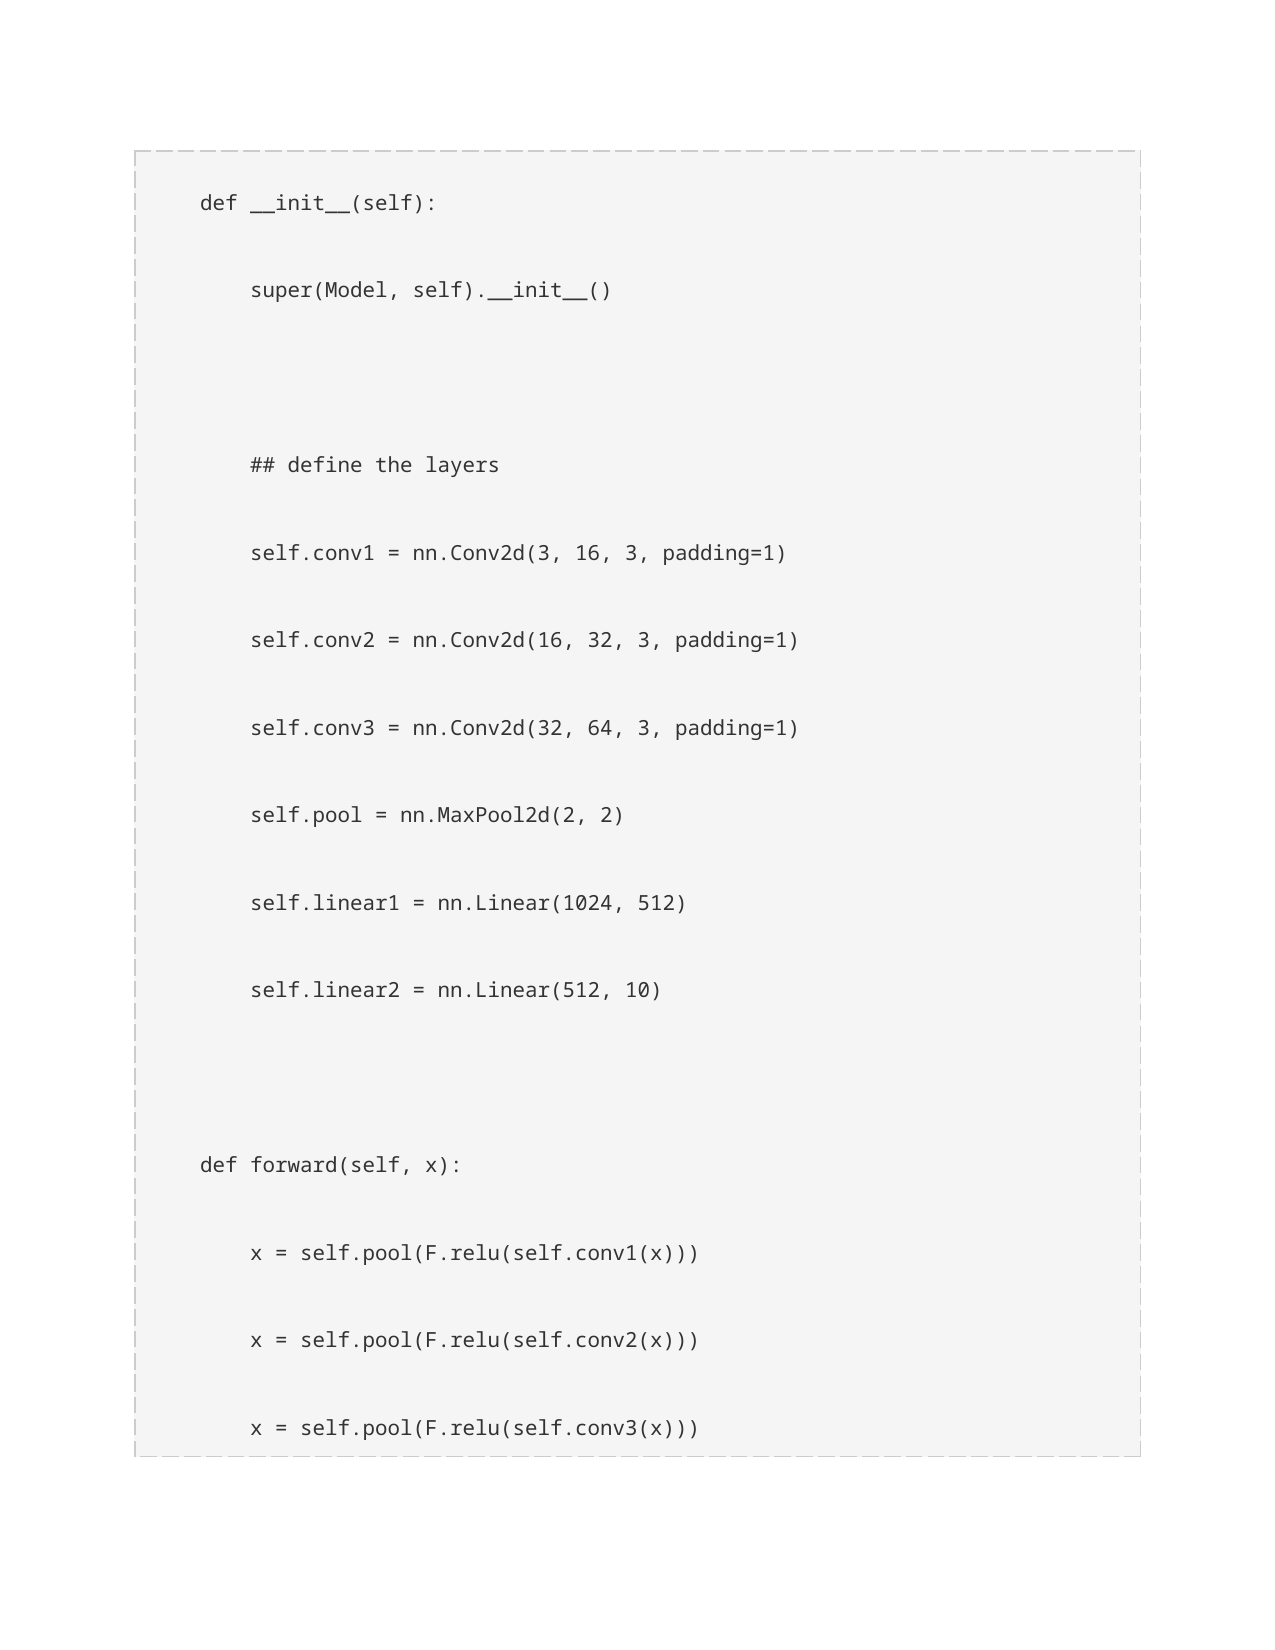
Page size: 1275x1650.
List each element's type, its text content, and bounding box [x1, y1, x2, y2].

text def __init__(self): [134, 150, 1141, 216]
text x = self.pool(F.relu(self.conv2(x))) [134, 1287, 1141, 1354]
text self.conv3 = nn.Conv2d(32, 64, 3, padding=1) [134, 675, 1141, 741]
text self.linear2 = nn.Linear(512, 10) [134, 937, 1141, 1004]
text x = self.pool(F.relu(self.conv3(x))) [134, 1375, 1141, 1457]
text self.conv1 = nn.Conv2d(3, 16, 3, padding=1) [134, 500, 1141, 566]
text self.linear1 = nn.Linear(1024, 512) [134, 850, 1141, 916]
text def forward(self, x): [134, 1112, 1141, 1179]
text x = self.pool(F.relu(self.conv1(x))) [134, 1200, 1141, 1266]
text ## define the layers [134, 412, 1141, 479]
text self.conv2 = nn.Conv2d(16, 32, 3, padding=1) [134, 587, 1141, 654]
text self.pool = nn.MaxPool2d(2, 2) [134, 762, 1141, 829]
text super(Model, self).__init__() [134, 237, 1141, 304]
